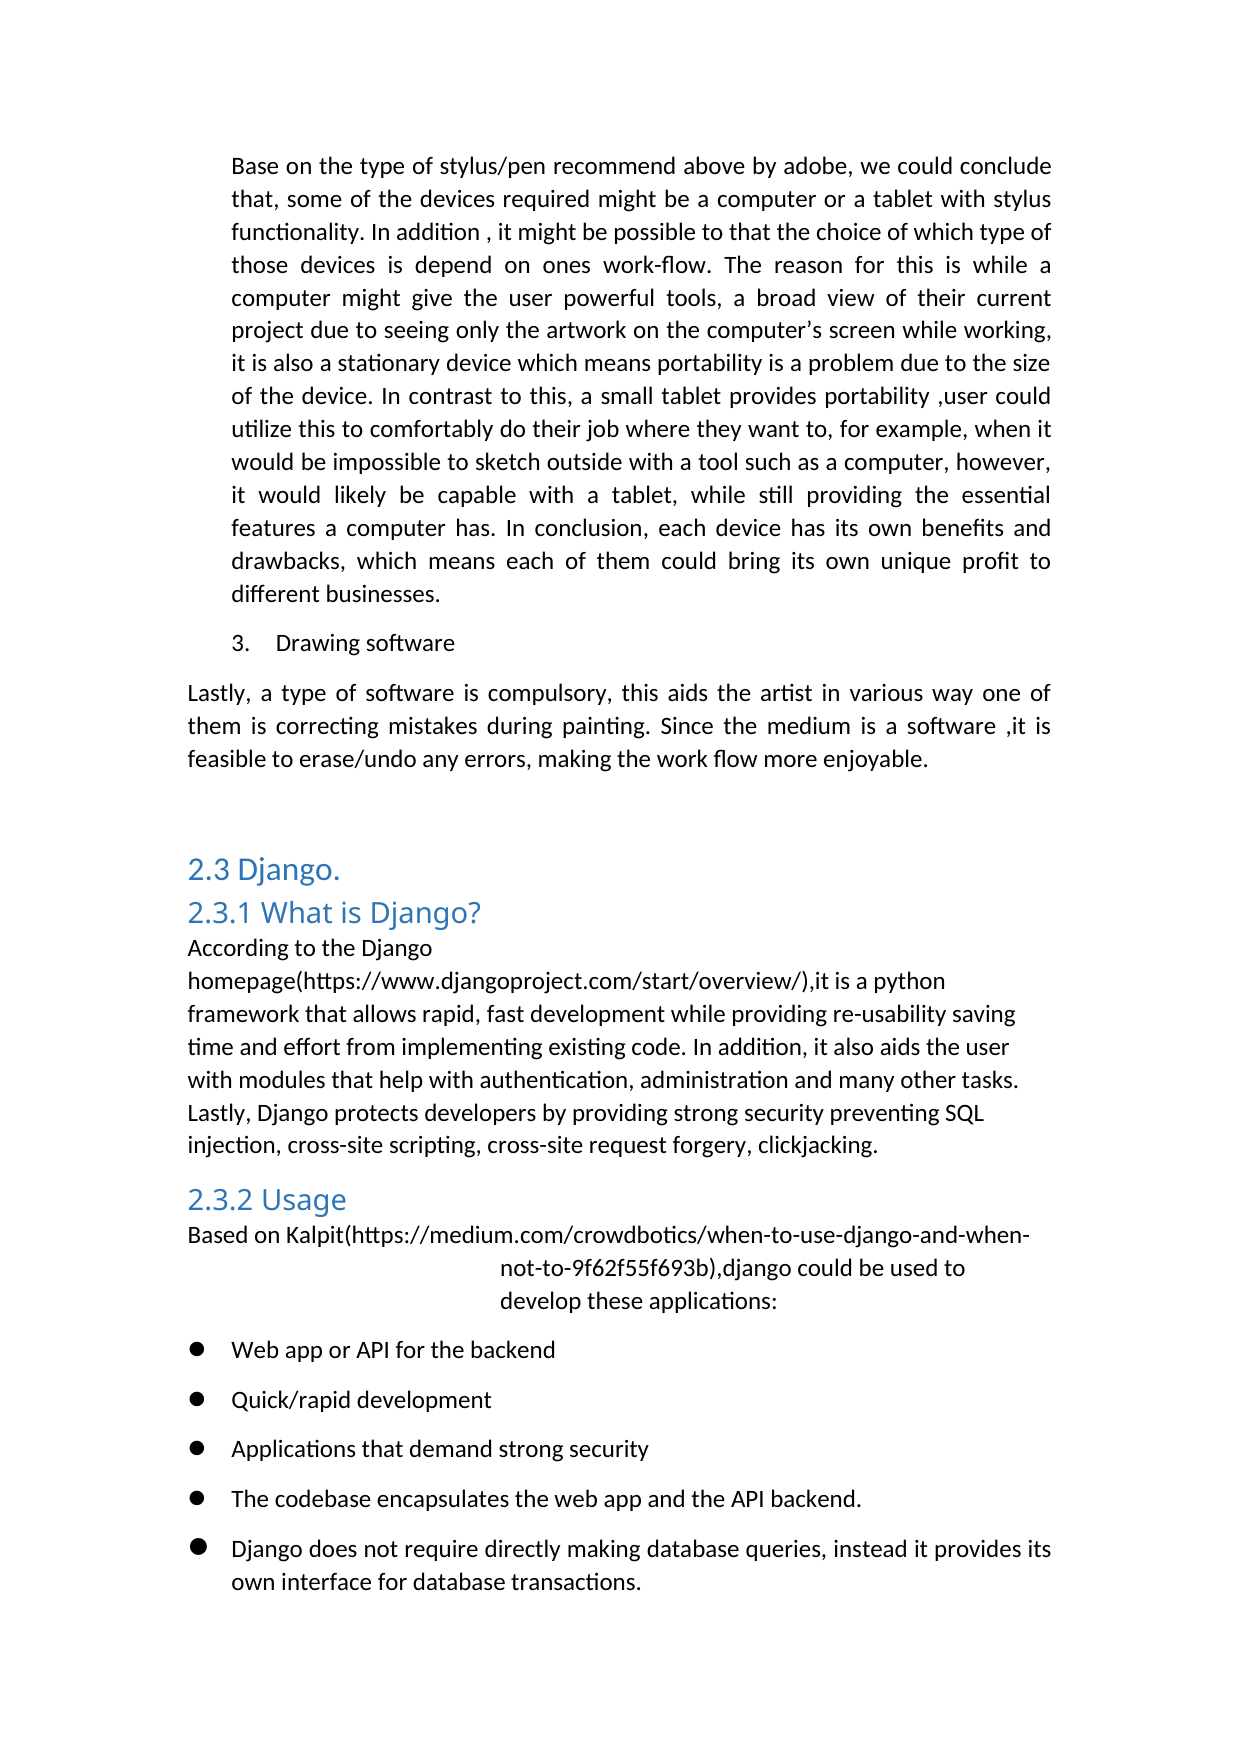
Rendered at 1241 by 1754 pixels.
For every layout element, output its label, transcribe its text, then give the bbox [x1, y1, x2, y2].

subtitle 2.3 Django. [187, 848, 1053, 888]
text Based on Kalpit(https://medium.com/crowdbotics/when-to-use-django-and-when-not-to-9f62f55f693b),django could be used to develop these applications: [187, 1219, 1053, 1315]
list Drawing software [231, 627, 1053, 658]
subtitle 2.3.2 Usage [187, 1179, 1053, 1219]
text Lastly, a type of software is compulsory, this aids the artist in various way one of them is correcting mistakes during painting. Since the medium is a software ,it is feasible to erase/undo any errors, making the work flow more enjoyable. [187, 677, 1053, 773]
subtitle 2.3.1 What is Django? [187, 892, 1053, 932]
list Web app or API for the backend [187, 1334, 1053, 1365]
list Django does not require directly making database queries, instead it provides its own interface for database transactions. [187, 1533, 1053, 1596]
list Applications that demand strong security [187, 1433, 1053, 1464]
text Base on the type of stylus/pen recommend above by adobe, we could conclude that, some of the devices required might be a computer or a tablet with stylus functionality. In addition , it might be possible to that the choice of which type of those devices is depend on ones work-flow. The reason for this is while a computer might give the user powerful tools, a broad view of their current project due to seeing only the artwork on the computer’s screen while working, it is also a stationary device which means portability is a problem due to the size of the device. In contrast to this, a small tablet provides portability ,user could utilize this to comfortably do their job where they want to, for example, when it would be impossible to sketch outside with a tool such as a computer, however, it would likely be capable with a tablet, while still providing the essential features a computer has. In conclusion, each device has its own benefits and drawbacks, which means each of them could bring its own unique profit to different businesses. [231, 150, 1053, 608]
list Quick/rapid development [187, 1384, 1053, 1414]
list The codebase encapsulates the web app and the API backend. [187, 1483, 1053, 1514]
text According to the Django homepage(https://www.djangoproject.com/start/overview/),it is a python framework that allows rapid, fast development while providing re-usability saving time and effort from implementing existing code. In addition, it also aids the user with modules that help with authentication, administration and many other tasks. Lastly, Django protects developers by providing strong security preventing SQL injection, cross-site scripting, cross-site request forgery, clickjacking. [187, 932, 1053, 1160]
